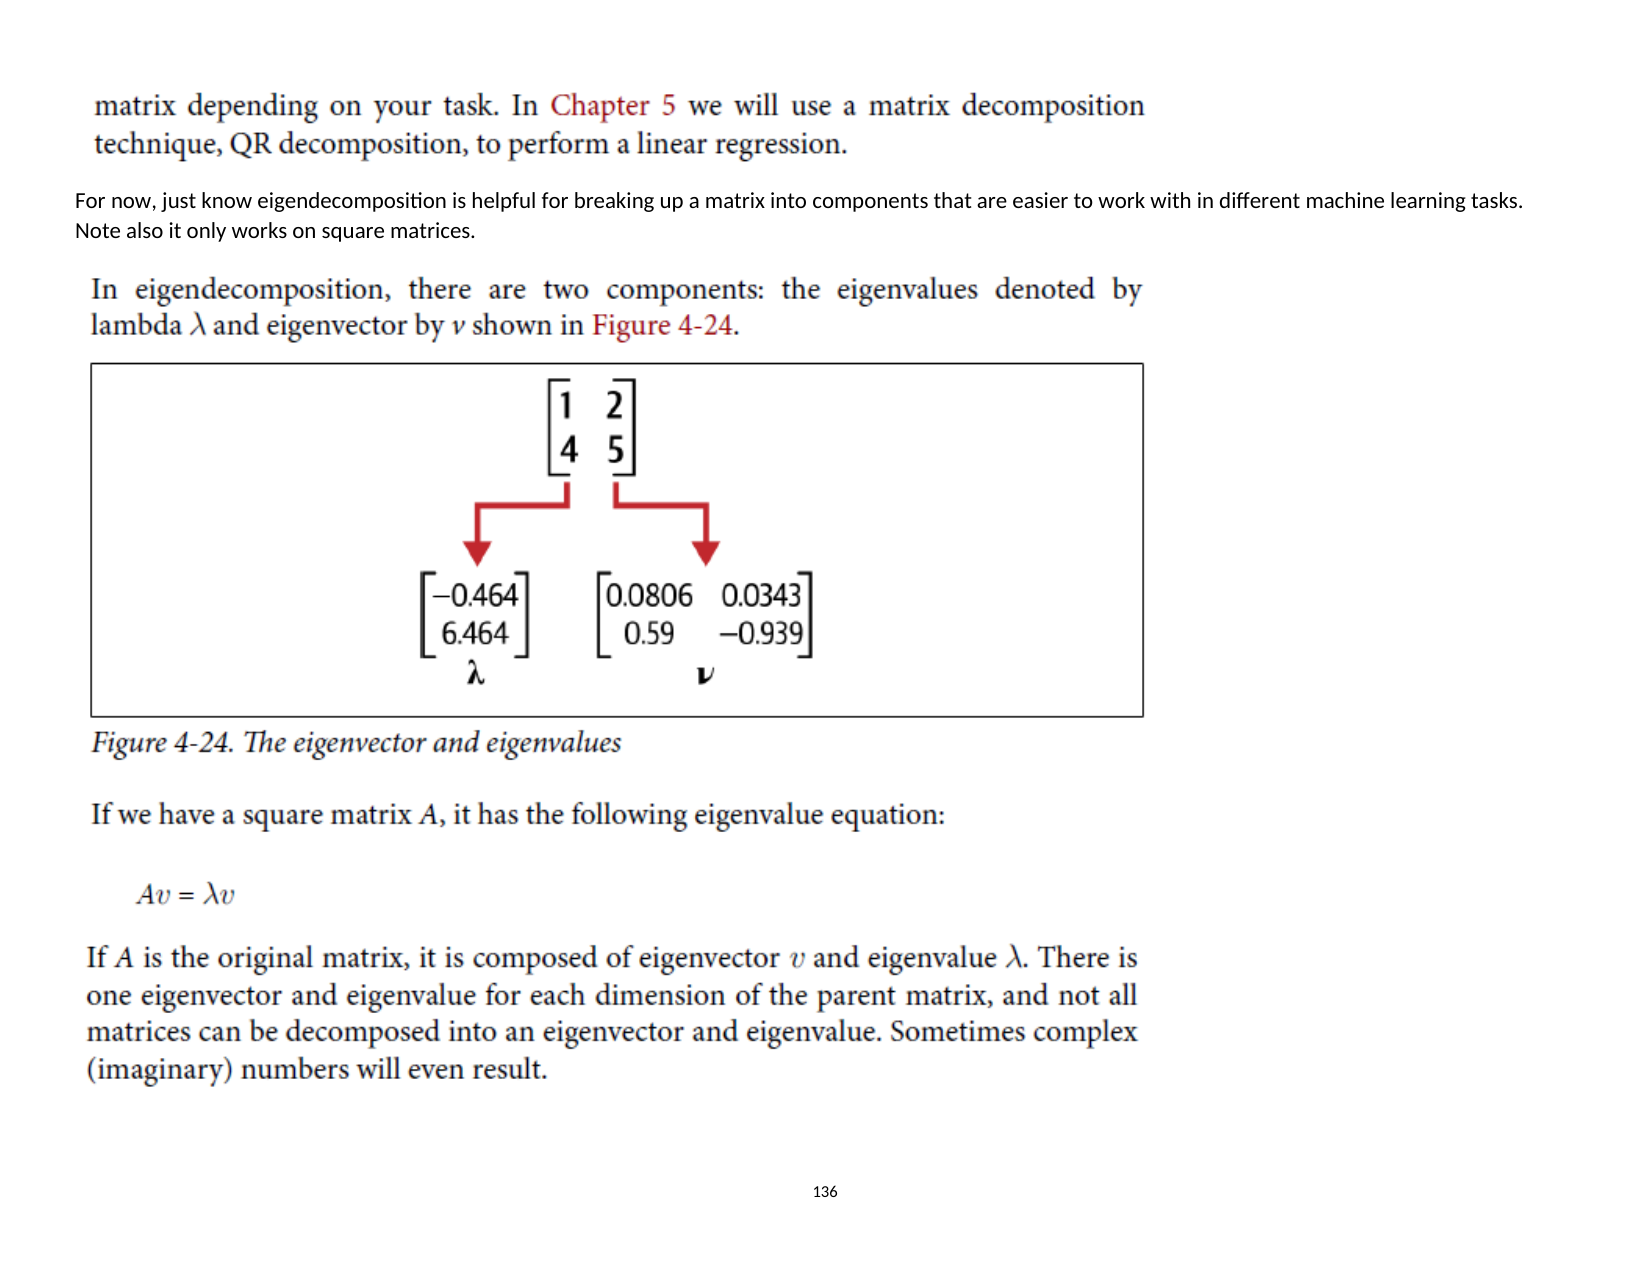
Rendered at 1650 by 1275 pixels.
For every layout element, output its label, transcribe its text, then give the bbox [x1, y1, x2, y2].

picture [75, 75, 1149, 168]
picture [75, 936, 1151, 1090]
text For now, just know eigendecomposition is helpful for breaking up a matrix into components that are easier to work with in different machine learning tasks. Note also it only works on square matrices. [75, 186, 1575, 244]
picture [75, 263, 1152, 918]
